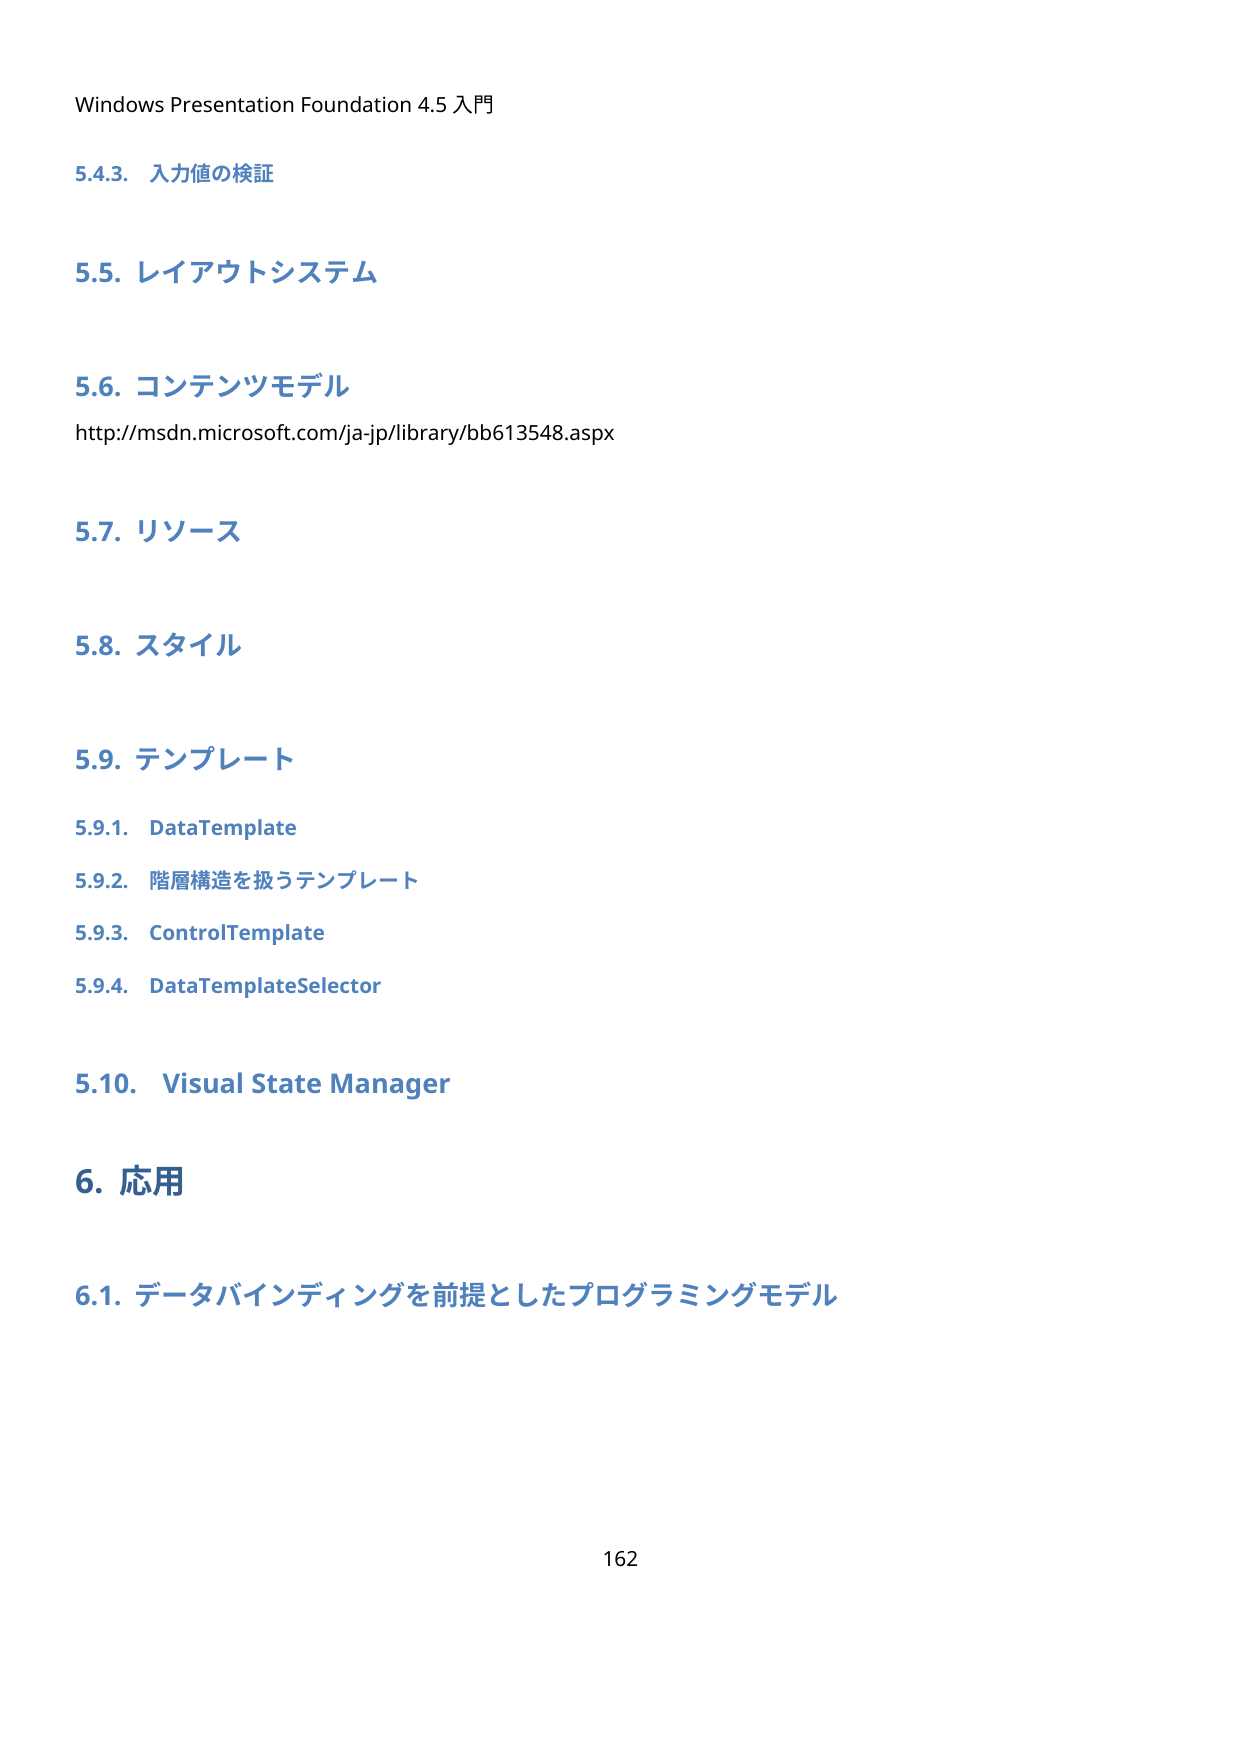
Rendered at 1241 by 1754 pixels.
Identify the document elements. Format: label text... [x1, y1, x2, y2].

subtitle スタイル [75, 612, 1165, 676]
subtitle レイアウトシステム [75, 238, 1165, 302]
subtitle ControlTemplate [75, 916, 1165, 948]
subtitle リソース [75, 498, 1165, 562]
subtitle テンプレート [75, 726, 1165, 790]
subtitle Visual State Manager [75, 1051, 1165, 1115]
subtitle DataTemplateSelector [75, 969, 1165, 1001]
subtitle 入力値の検証 [75, 156, 1165, 188]
subtitle DataTemplate [75, 811, 1165, 843]
subtitle 階層構造を扱うテンプレート [75, 864, 1165, 896]
subtitle データバインディングを前提としたプログラミングモデル [75, 1261, 1165, 1325]
subtitle 応用 [75, 1147, 1165, 1211]
subtitle コンテンツモデル [75, 352, 1165, 416]
text http://msdn.microsoft.com/ja-jp/library/bb613548.aspx [75, 416, 1165, 448]
